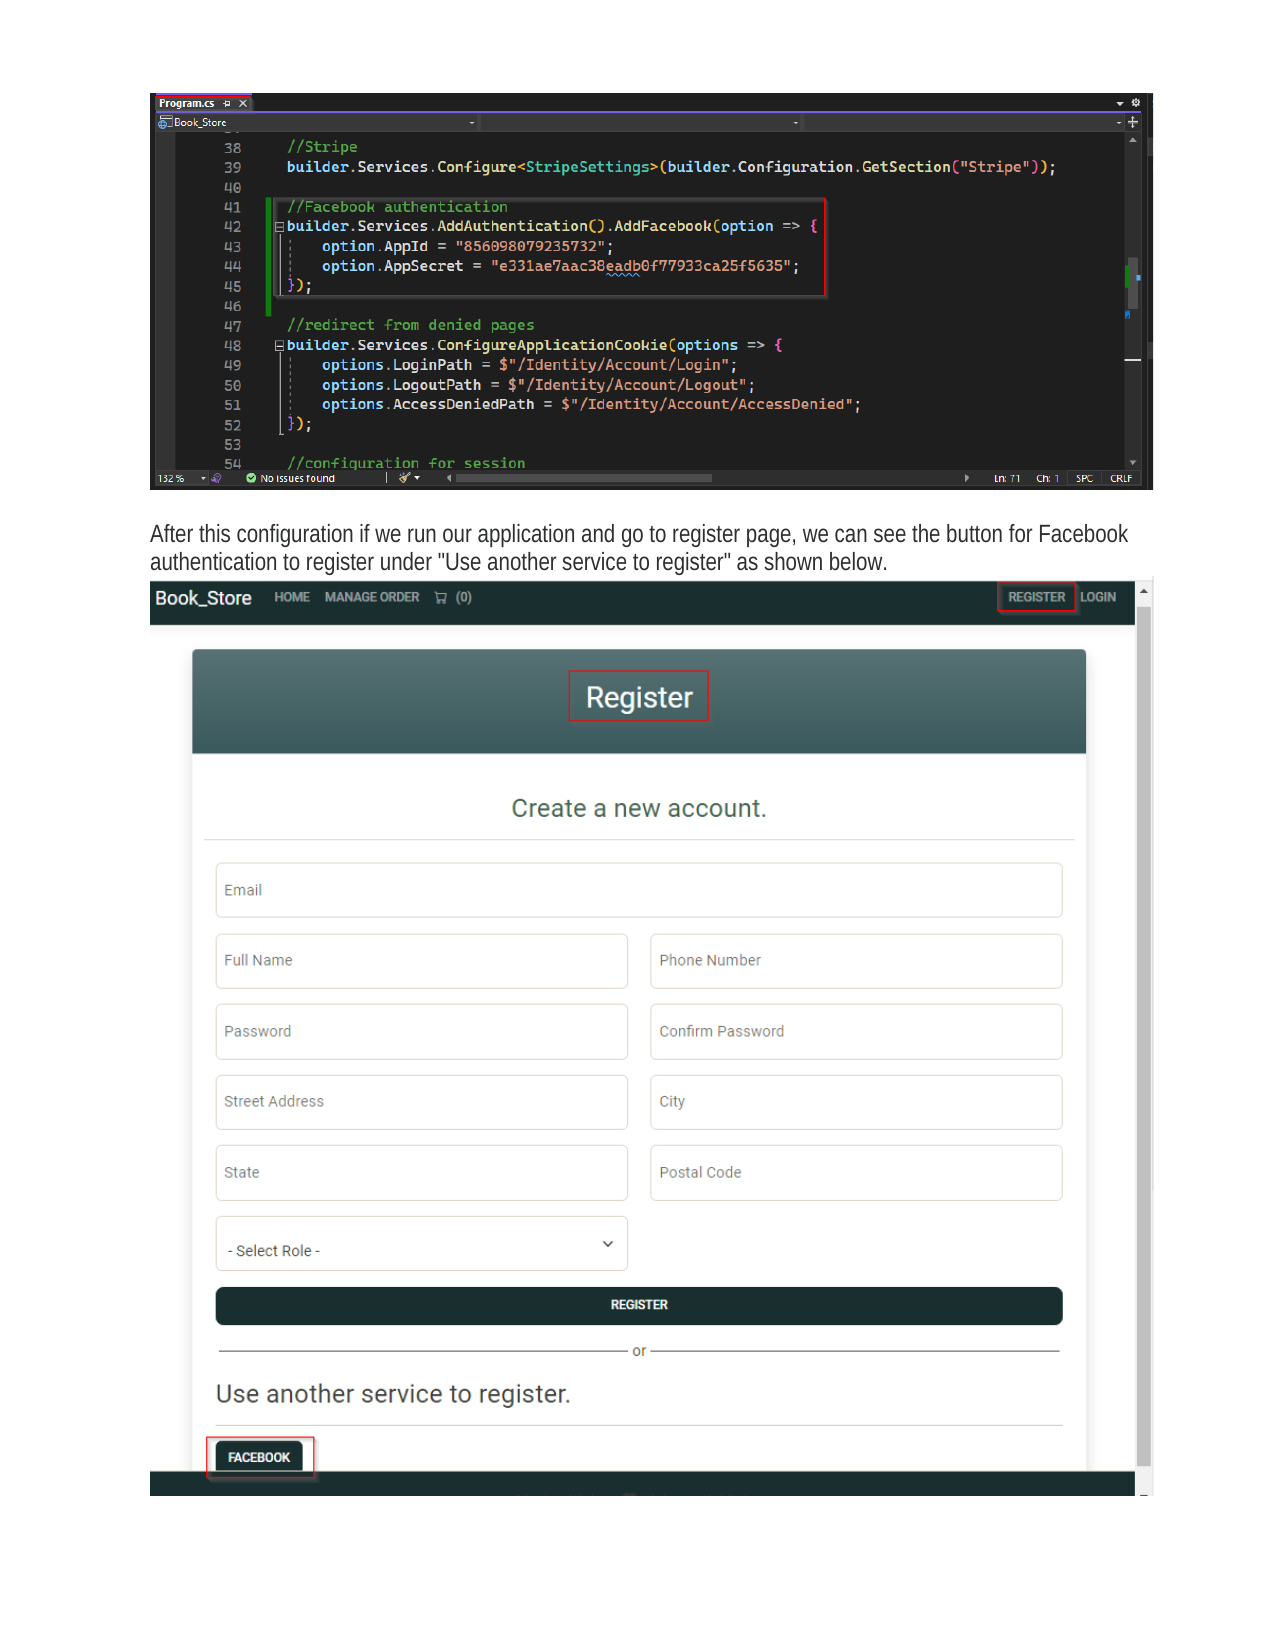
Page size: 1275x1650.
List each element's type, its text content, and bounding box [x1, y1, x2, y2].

text After this configuration if we run our application and go to register page, we can see the button for Facebook authentication to register under "Use another service to register" as shown below. [150, 519, 1153, 576]
picture [150, 93, 1154, 490]
picture [150, 576, 1154, 1496]
